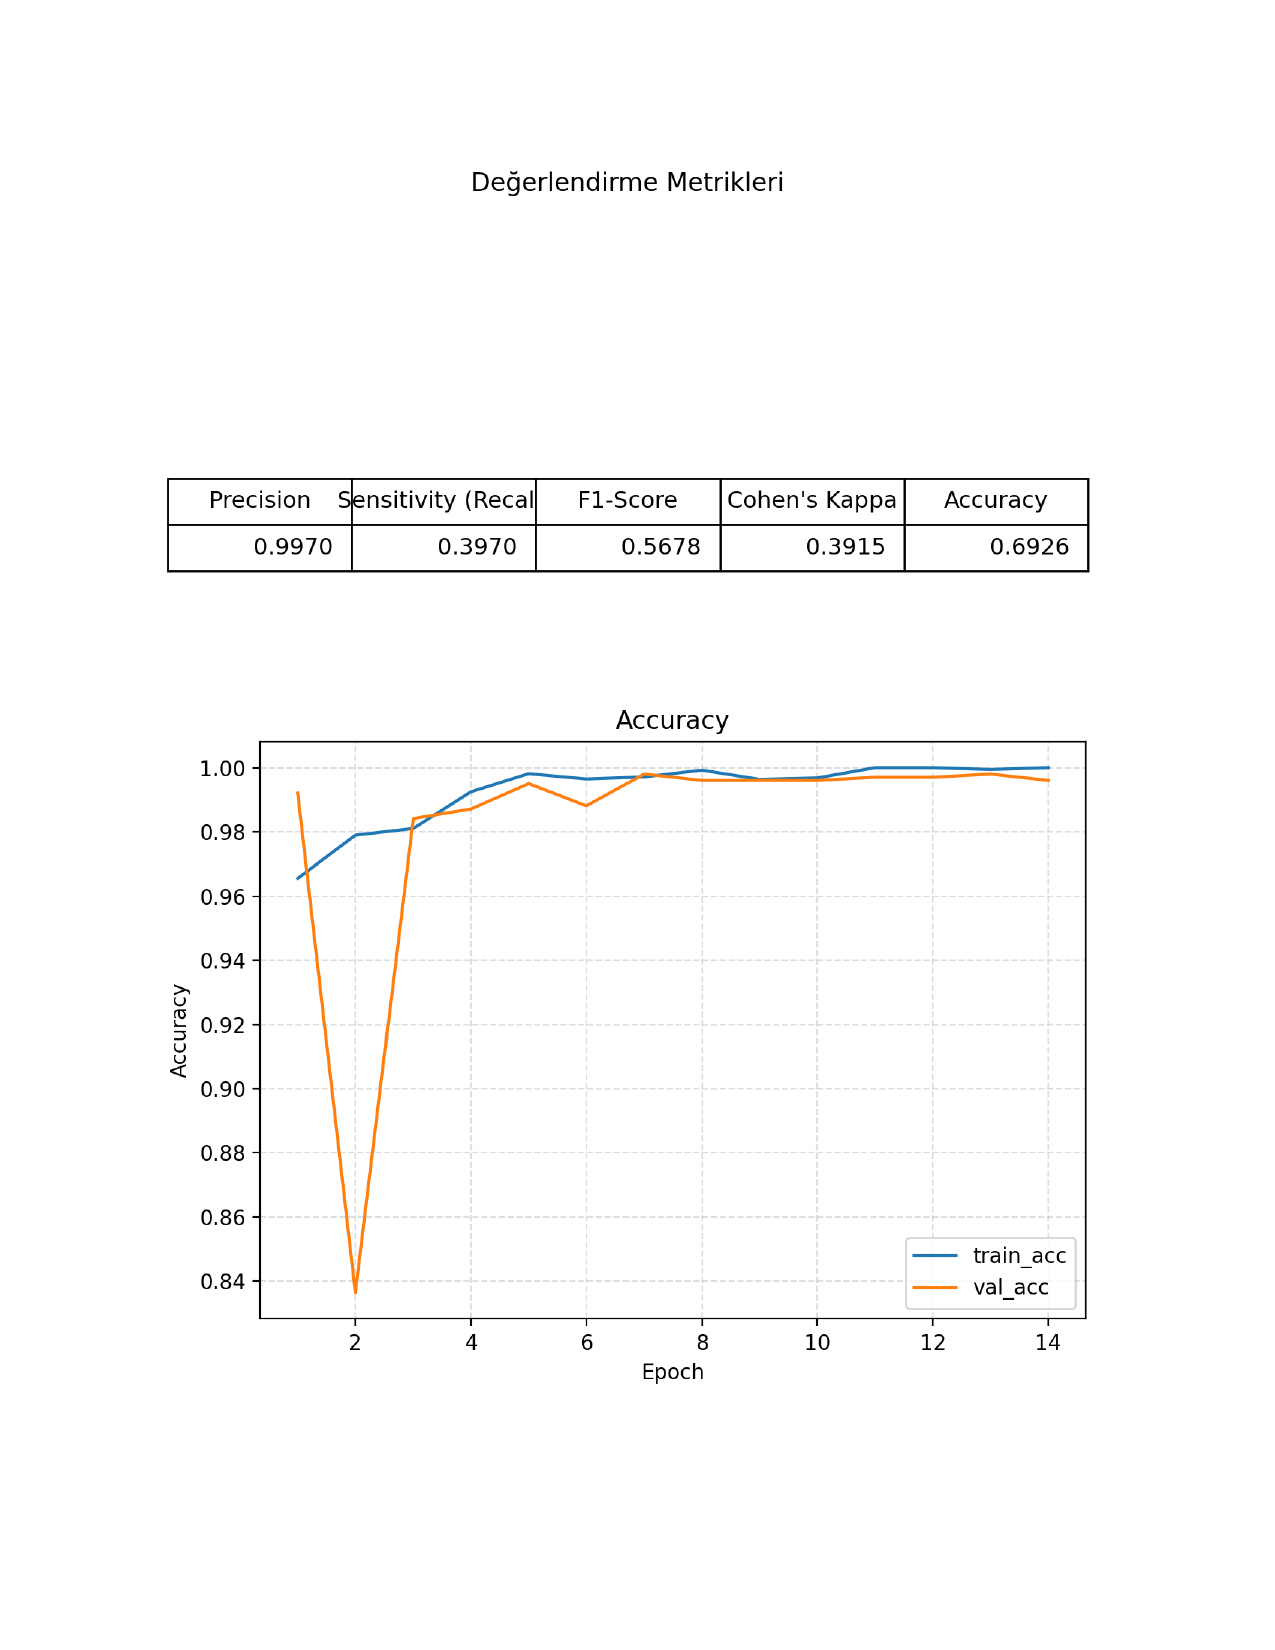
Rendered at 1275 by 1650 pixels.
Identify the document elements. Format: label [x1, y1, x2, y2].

picture [147, 147, 1108, 661]
picture [147, 685, 1108, 1406]
